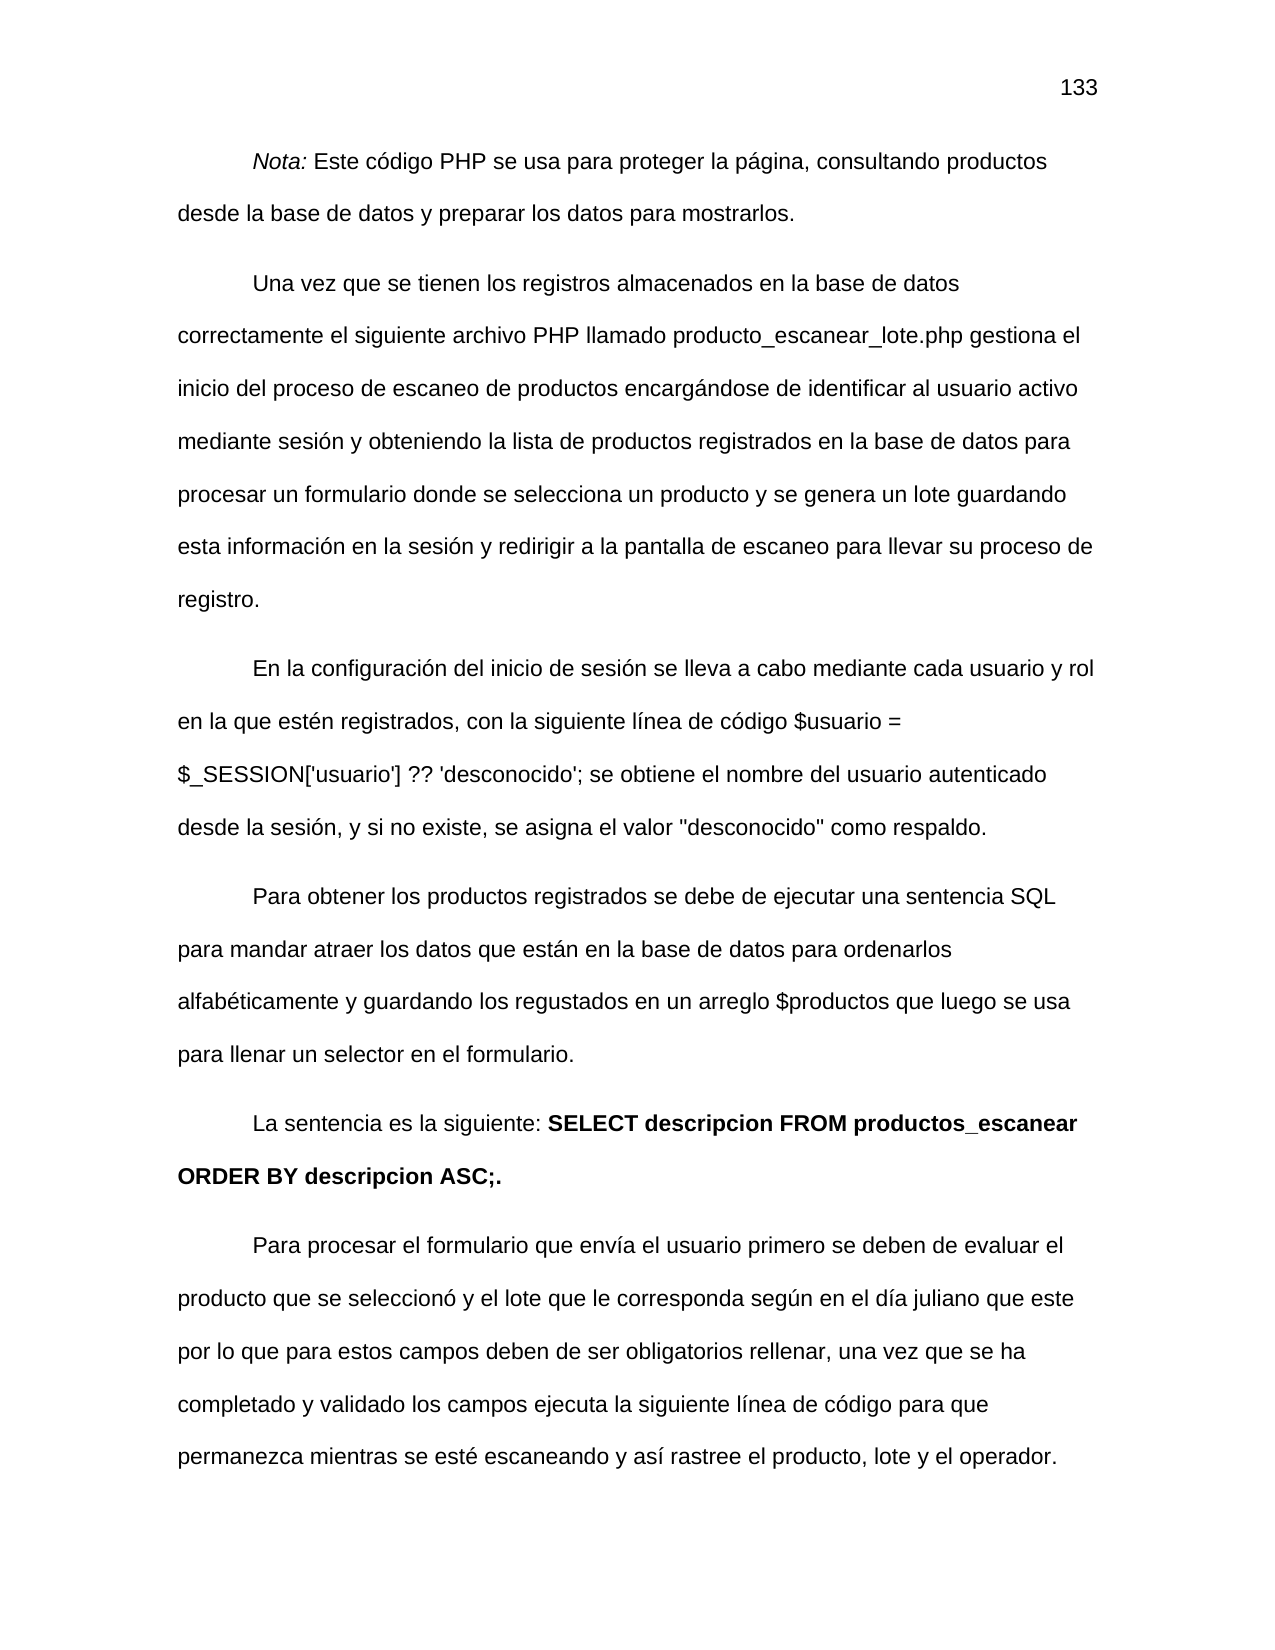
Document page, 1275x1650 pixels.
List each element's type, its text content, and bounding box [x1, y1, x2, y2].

text Nota: Este código PHP se usa para proteger la página, consultando productos desde la base de datos y preparar los datos para mostrarlos. [177, 148, 1098, 227]
text Para procesar el formulario que envía el usuario primero se deben de evaluar el producto que se seleccionó y el lote que le corresponda según en el día juliano que este por lo que para estos campos deben de ser obligatorios rellenar, una vez que se ha completado y validado los campos ejecuta la siguiente línea de código para que permanezca mientras se esté escaneando y así rastree el producto, lote y el operador. [177, 1232, 1098, 1470]
text Una vez que se tienen los registros almacenados en la base de datos correctamente el siguiente archivo PHP llamado producto_escanear_lote.php gestiona el inicio del proceso de escaneo de productos encargándose de identificar al usuario activo mediante sesión y obteniendo la lista de productos registrados en la base de datos para procesar un formulario donde se selecciona un producto y se genera un lote guardando esta información en la sesión y redirigir a la pantalla de escaneo para llevar su proceso de registro. [177, 270, 1098, 612]
text Para obtener los productos registrados se debe de ejecutar una sentencia SQL para mandar atraer los datos que están en la base de datos para ordenarlos alfabéticamente y guardando los regustados en un arreglo $productos que luego se usa para llenar un selector en el formulario. [177, 883, 1098, 1067]
text En la configuración del inicio de sesión se lleva a cabo mediante cada usuario y rol en la que estén registrados, con la siguiente línea de código $usuario = $_SESSION['usuario'] ?? 'desconocido'; se obtiene el nombre del usuario autenticado desde la sesión, y si no existe, se asigna el valor "desconocido" como respaldo. [177, 655, 1098, 840]
text La sentencia es la siguiente: SELECT descripcion FROM productos_escanear ORDER BY descripcion ASC;. [177, 1110, 1098, 1189]
